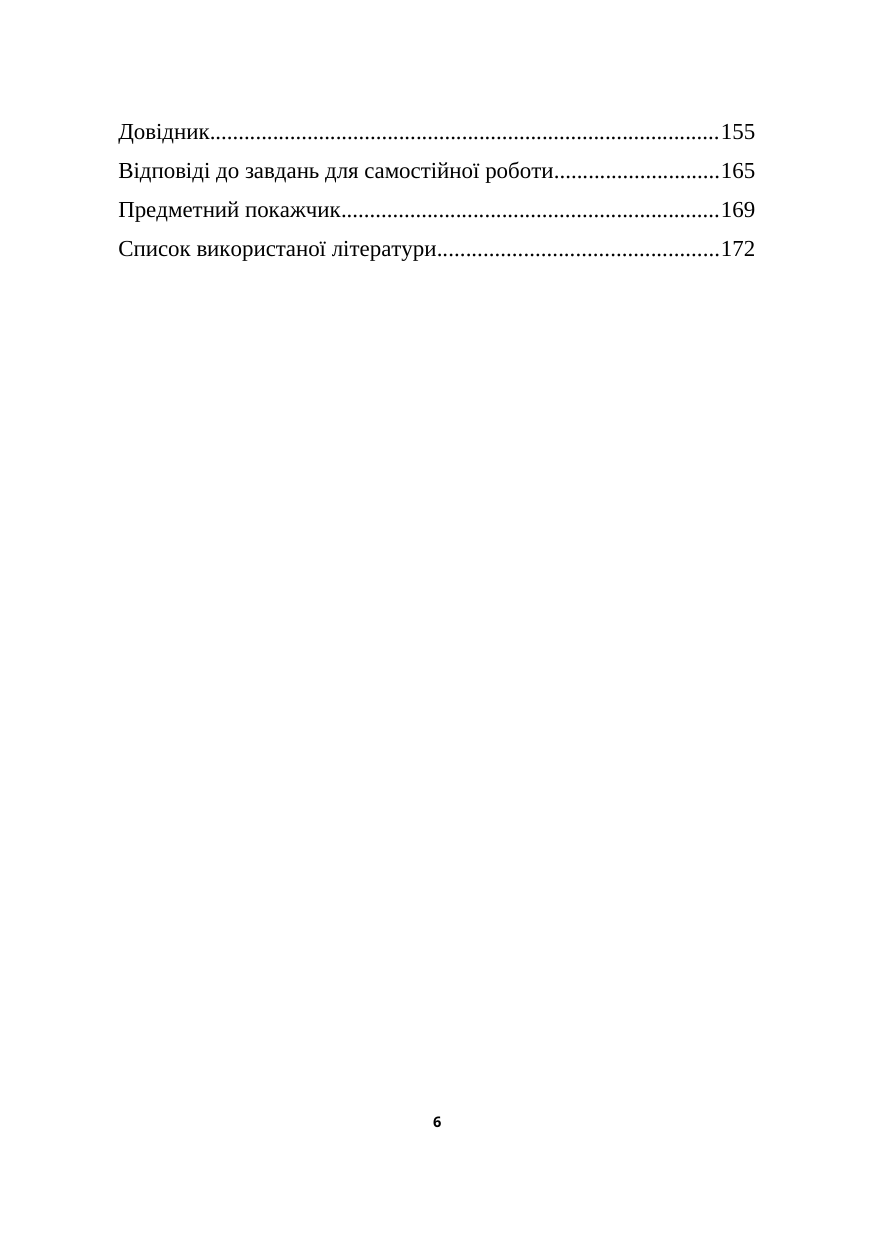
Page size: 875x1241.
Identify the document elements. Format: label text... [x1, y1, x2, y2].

text Відповіді до завдань для самостійної роботи 165 [118, 157, 756, 183]
text Довідник 155 [118, 118, 756, 144]
text Список використаної літератури 172 [118, 235, 756, 261]
text Предметний покажчик 169 [118, 196, 756, 222]
